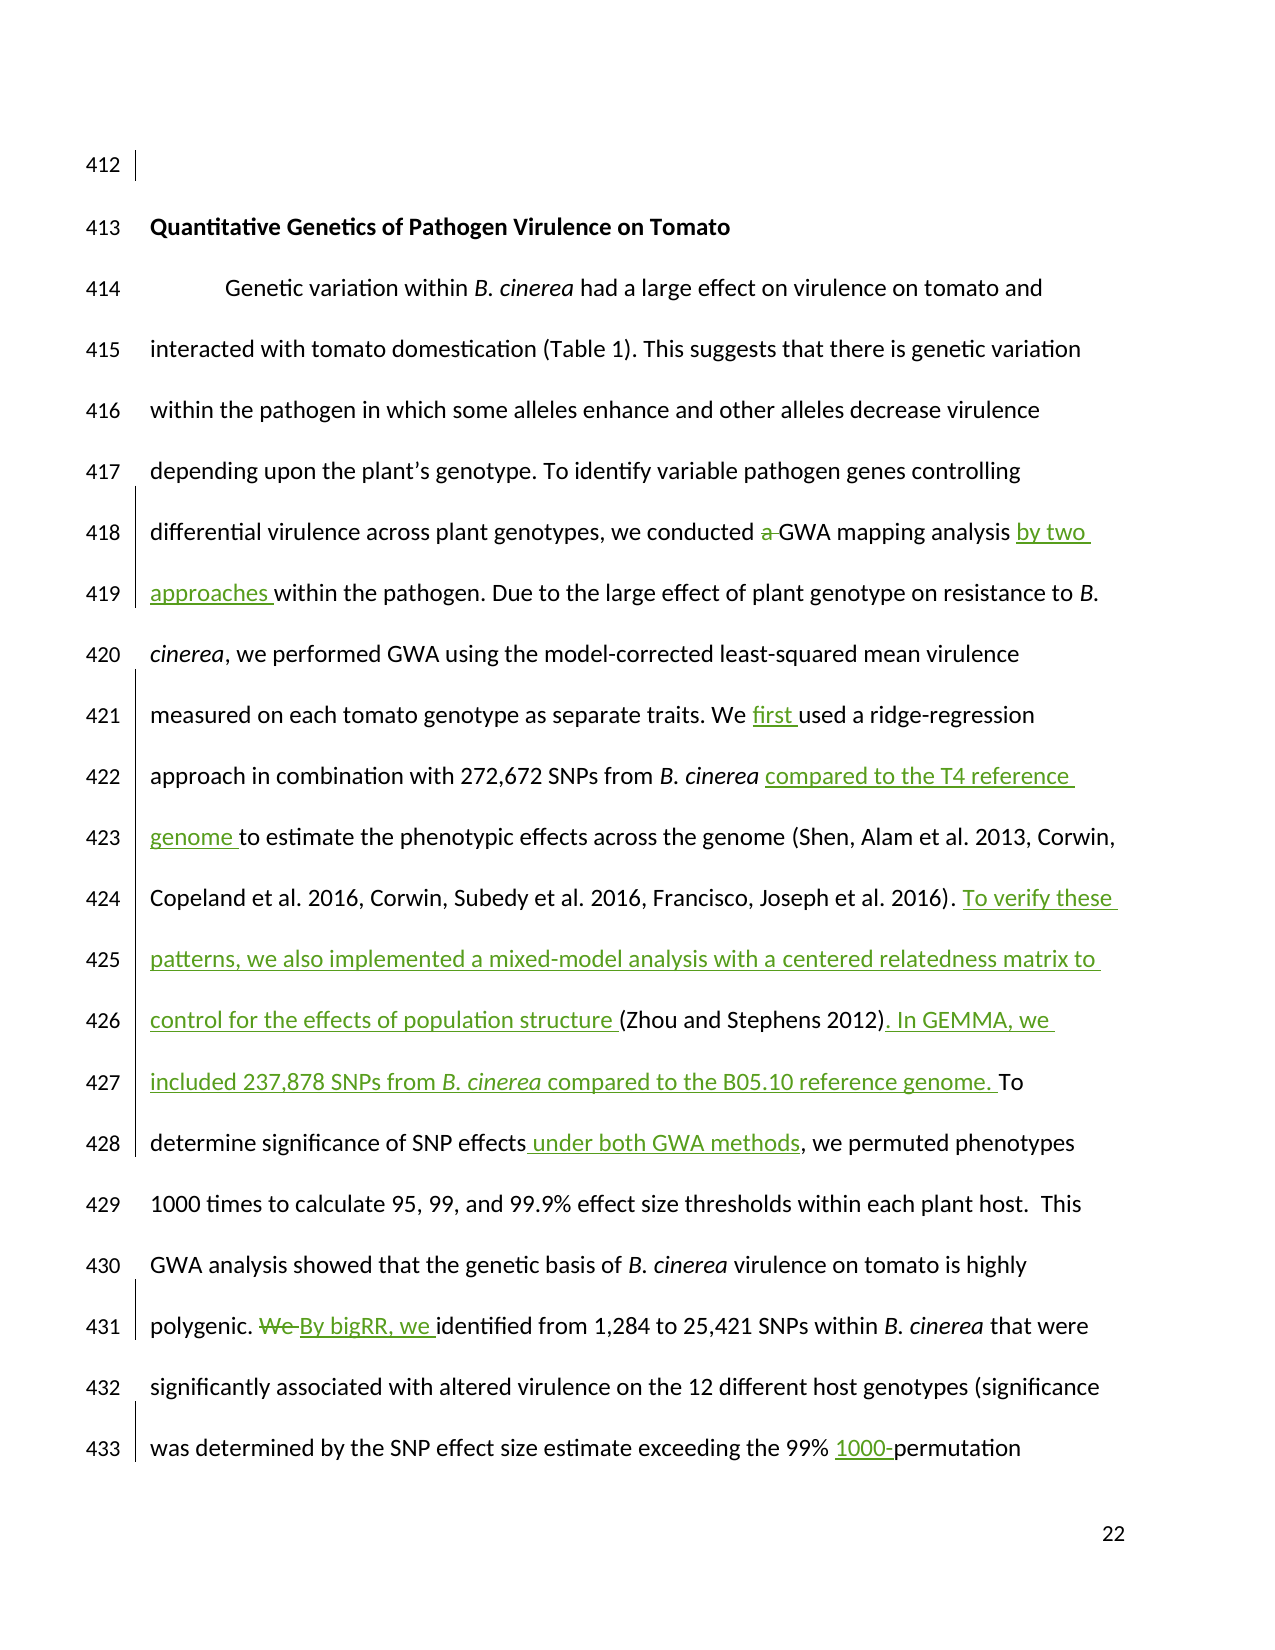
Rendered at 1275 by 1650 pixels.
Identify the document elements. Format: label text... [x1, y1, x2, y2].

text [150, 272, 1125, 1462]
text Quantitative Genetics of Pathogen Virulence on Tomato [150, 211, 1125, 242]
